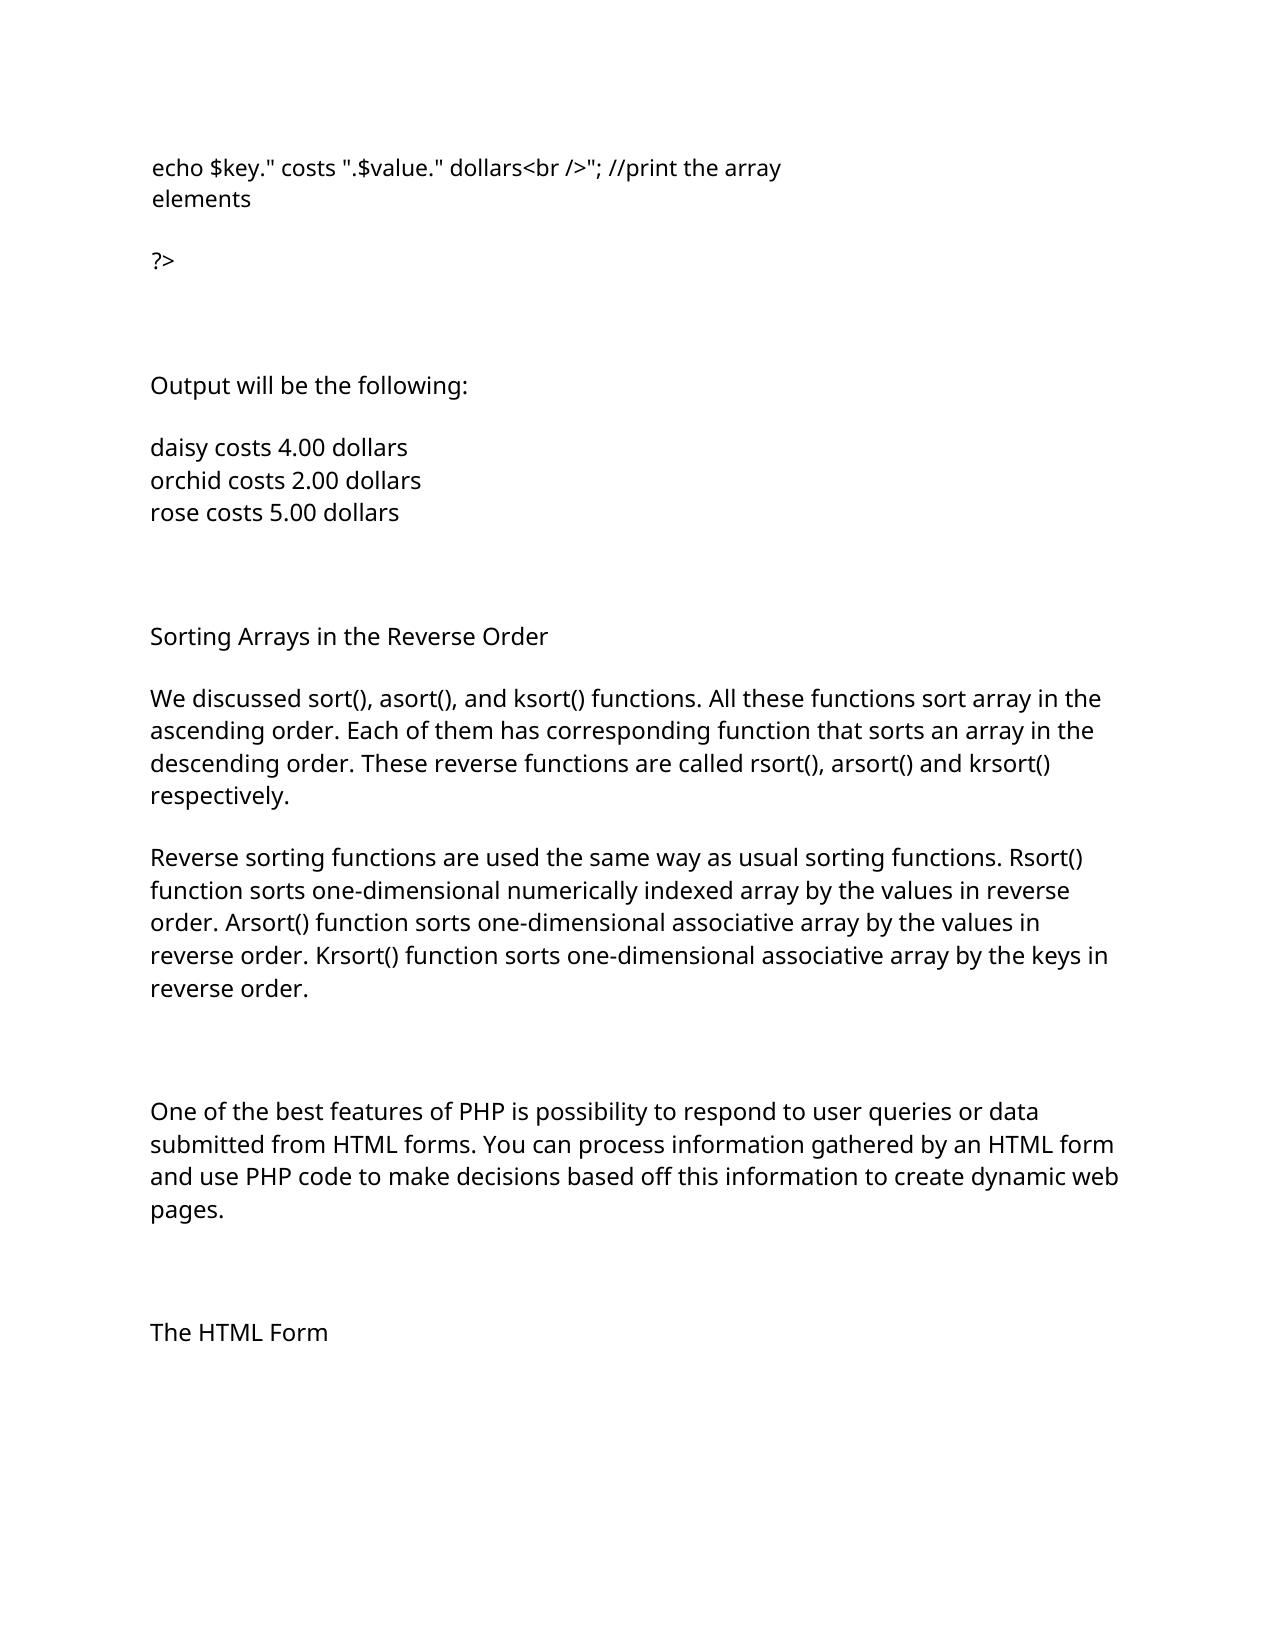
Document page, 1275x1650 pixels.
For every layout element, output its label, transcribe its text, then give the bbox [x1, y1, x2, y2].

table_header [150, 150, 875, 278]
text The HTML Form [150, 1316, 1125, 1349]
text Sorting Arrays in the Reverse Order [150, 619, 1125, 652]
text Output will be the following: [150, 369, 1125, 402]
text One of the best features of PHP is possibility to respond to user queries or data submitted from HTML forms. You can process information gathered by an HTML form and use PHP code to make decisions based off this information to create dynamic web pages. [150, 1095, 1125, 1225]
text daisy costs 4.00 dollars orchid costs 2.00 dollars rose costs 5.00 dollars [150, 431, 1125, 529]
text Reverse sorting functions are used the same way as usual sorting functions. Rsort() function sorts one-dimensional numerically indexed array by the values in reverse order. Arsort() function sorts one-dimensional associative array by the values in reverse order. Krsort() function sorts one-dimensional associative array by the keys in reverse order. [150, 841, 1125, 1004]
text We discussed sort(), asort(), and ksort() functions. All these functions sort array in the ascending order. Each of them has corresponding function that sorts an array in the descending order. These reverse functions are called rsort(), arsort() and krsort() respectively. [150, 681, 1125, 812]
